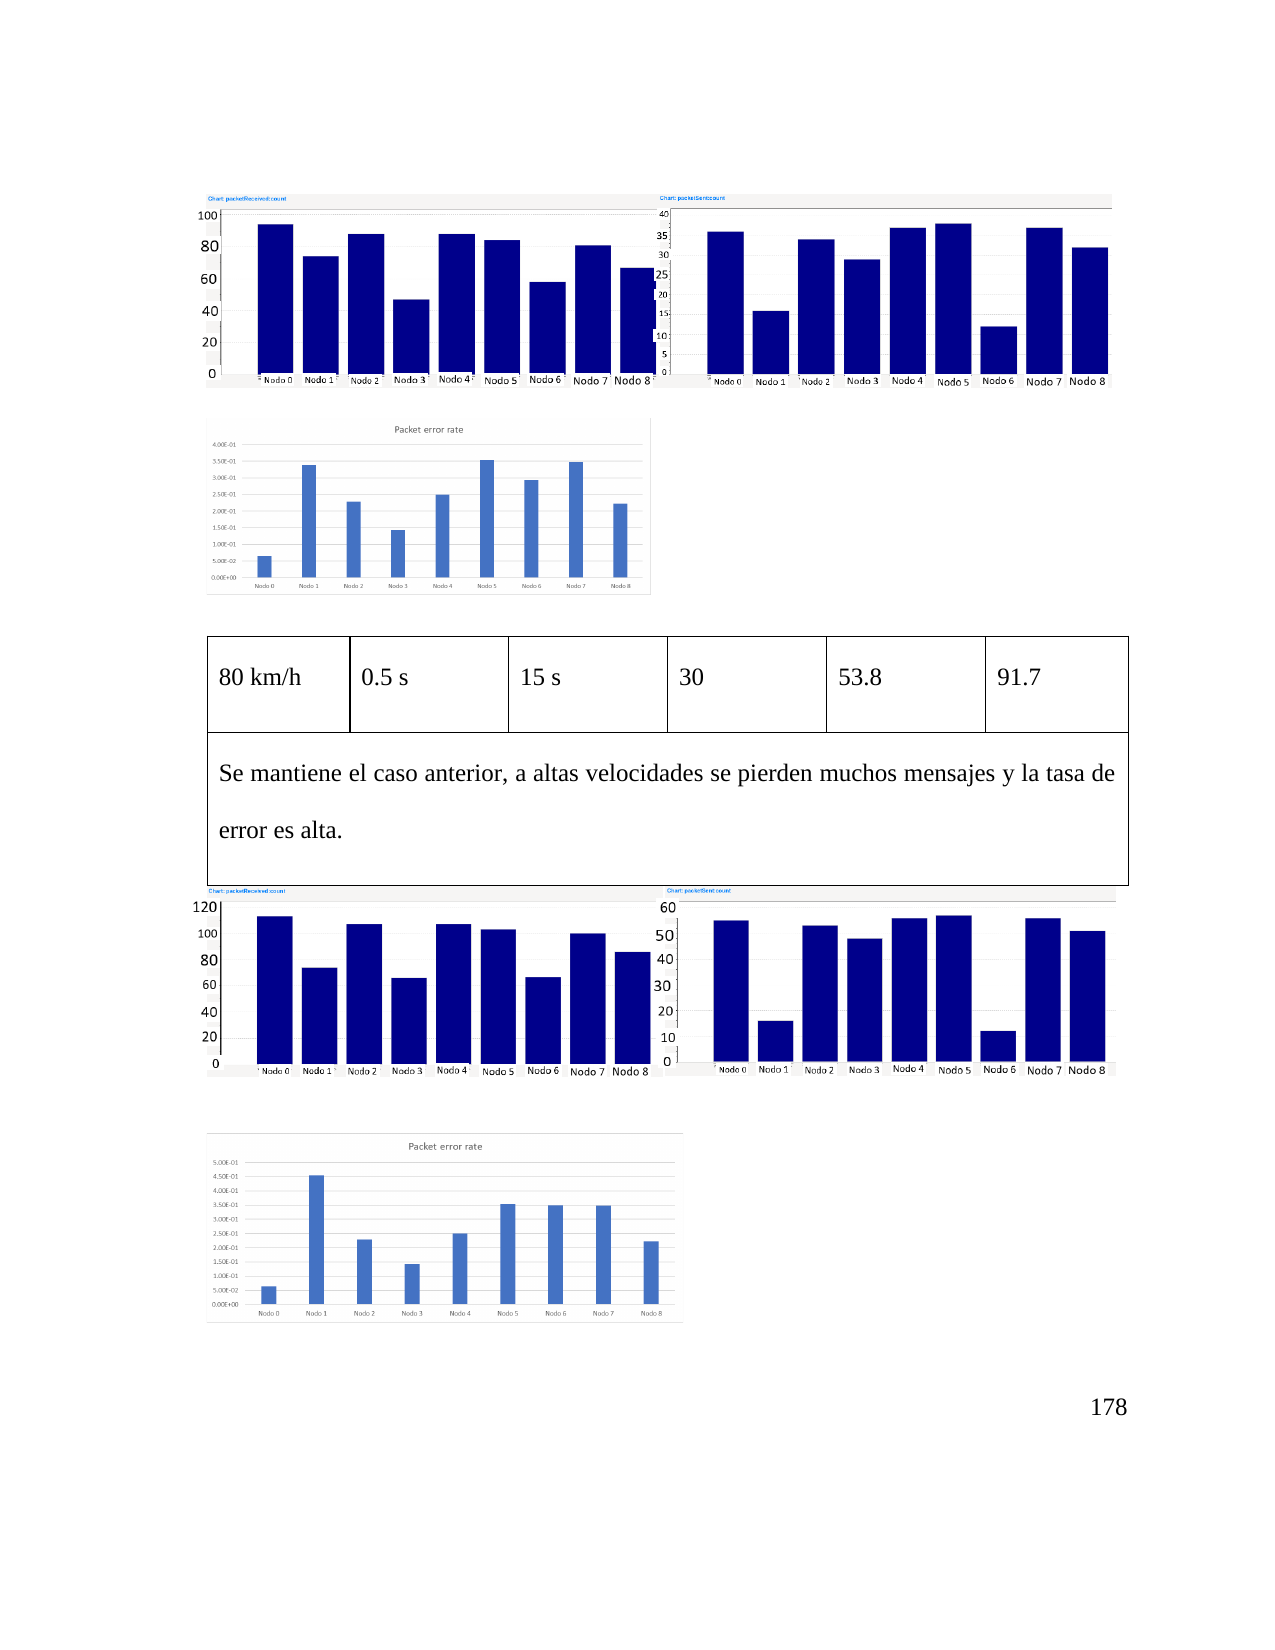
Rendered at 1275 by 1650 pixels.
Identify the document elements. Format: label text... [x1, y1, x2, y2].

table_header 15 s [509, 637, 667, 732]
table_cell Se mantiene el caso anterior, a altas velocidades se pierden muchos mensajes y la tasa de error es alta. [208, 733, 1128, 885]
table_header 0.5 s [351, 637, 508, 732]
picture [206, 1133, 684, 1323]
picture [188, 886, 1116, 1080]
table_header 80 km/h [208, 637, 349, 732]
table_header 30 [668, 637, 826, 732]
picture [194, 194, 1112, 389]
table_header 53.8 [827, 637, 985, 732]
table_header 91.7 [986, 637, 1128, 732]
picture [206, 418, 651, 595]
